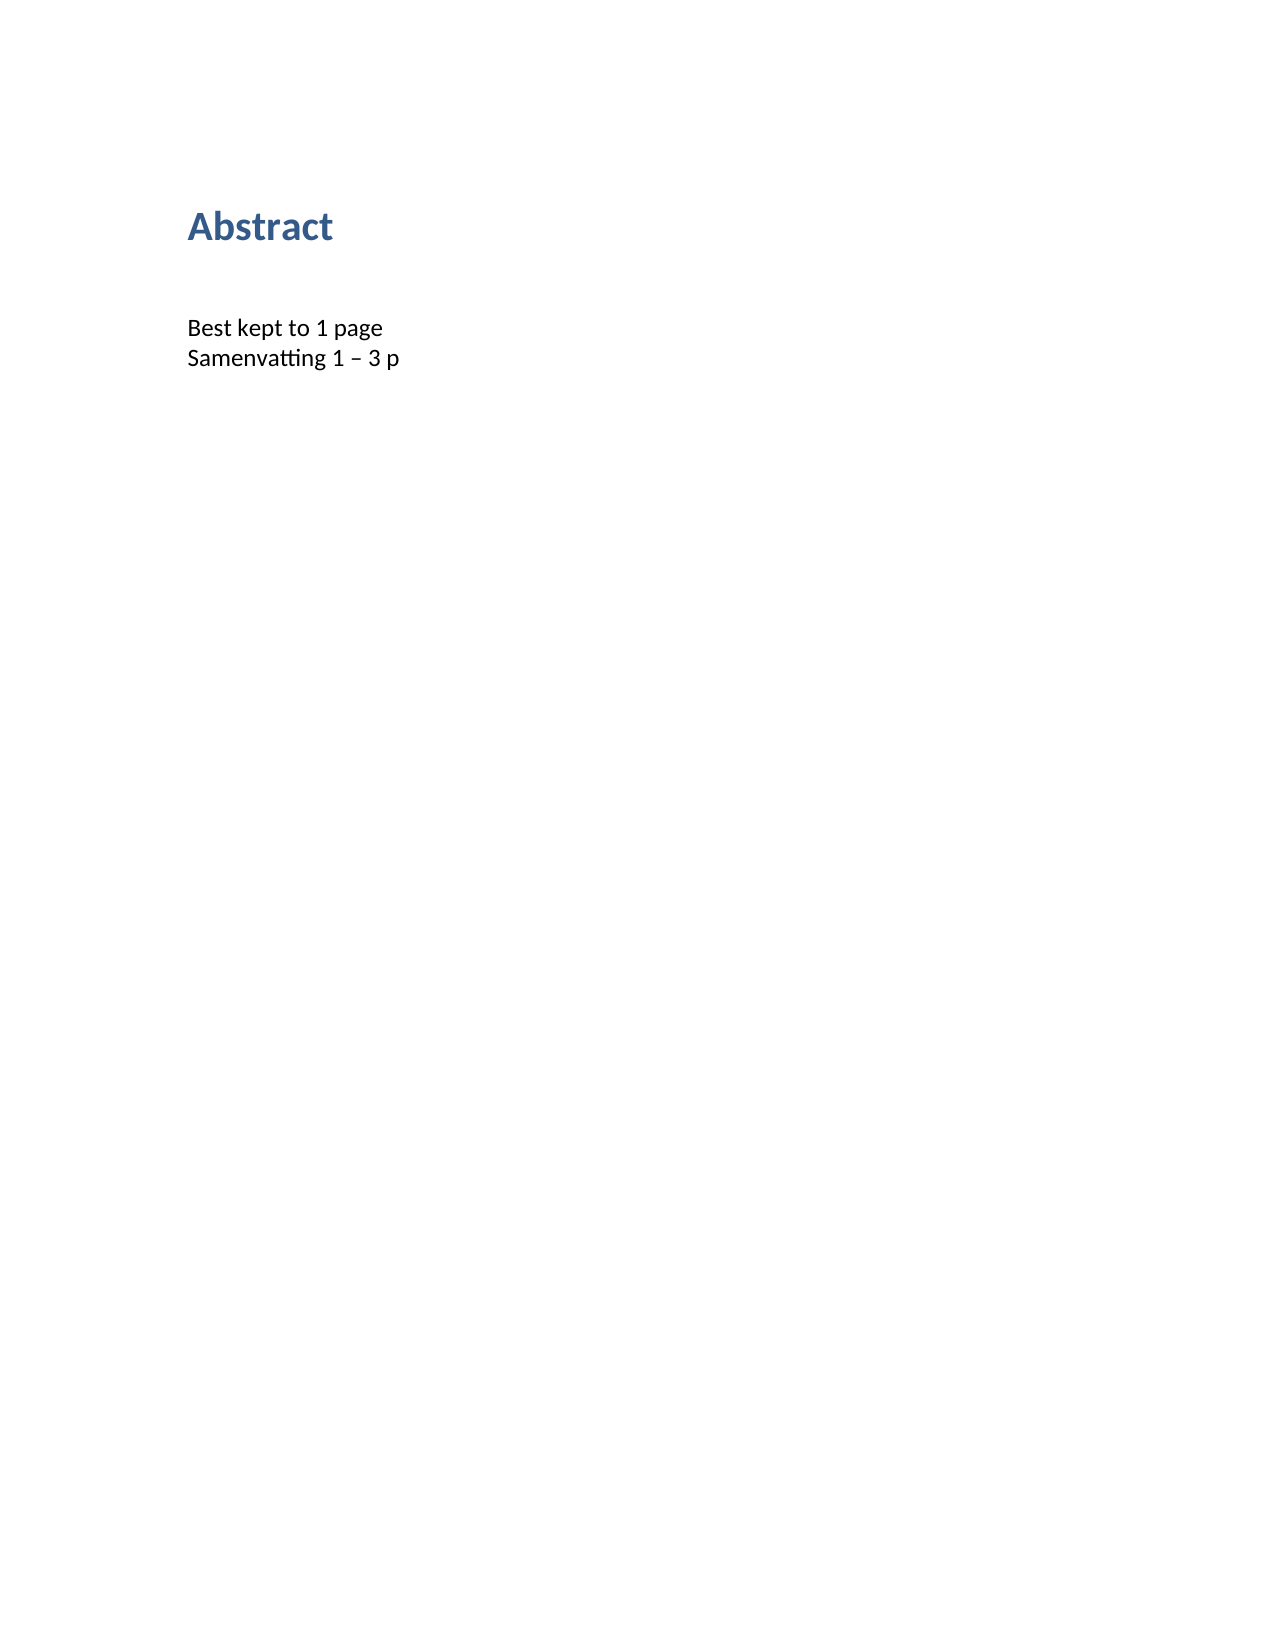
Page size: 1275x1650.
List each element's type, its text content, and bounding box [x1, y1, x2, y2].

text Best kept to 1 page [187, 312, 1087, 342]
subtitle Abstract [187, 200, 1087, 251]
text Samenvatting 1 – 3 p [187, 342, 1087, 373]
